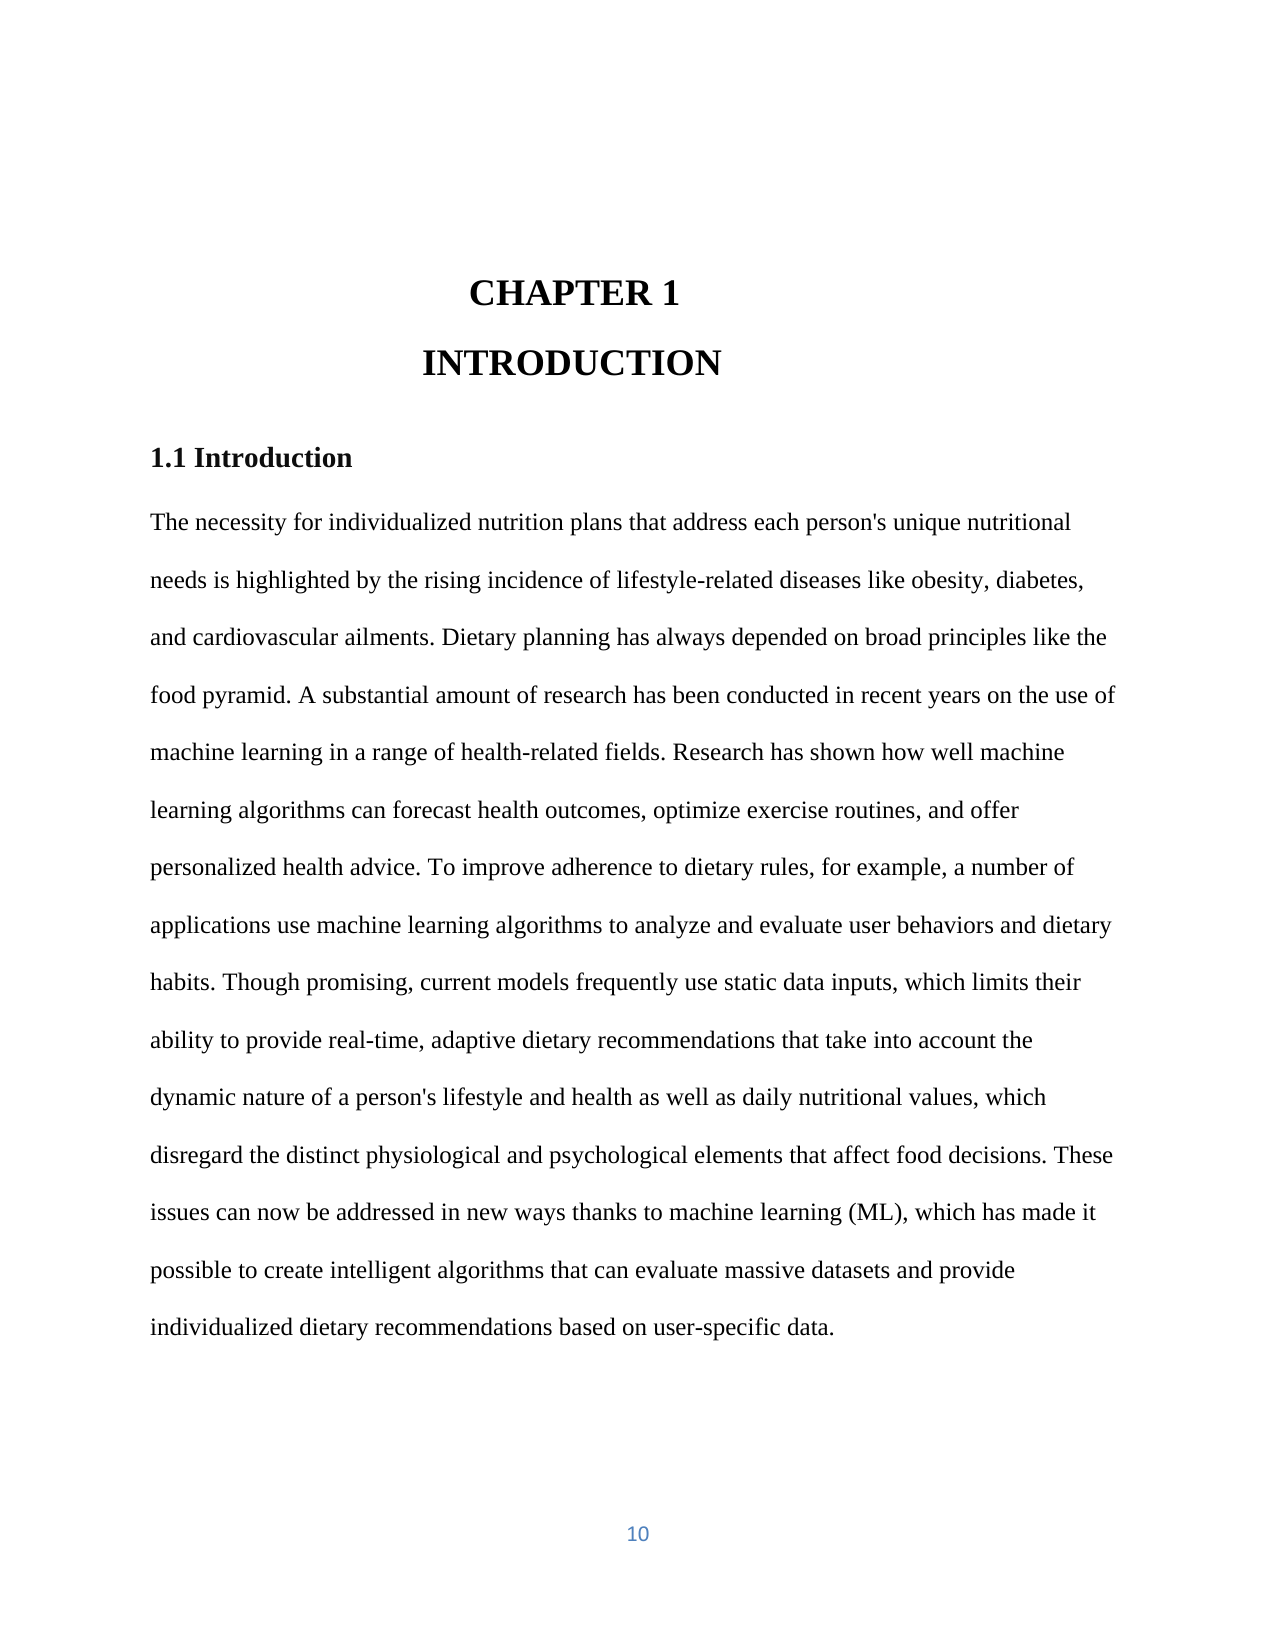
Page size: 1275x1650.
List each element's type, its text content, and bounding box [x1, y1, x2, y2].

subtitle 1.1 Introduction [150, 440, 1125, 474]
text INTRODUCTION [150, 341, 1125, 384]
text CHAPTER 1 [150, 270, 1125, 313]
text The necessity for individualized nutrition plans that address each person's unique nutritional needs is highlighted by the rising incidence of lifestyle-related diseases like obesity, diabetes, and cardiovascular ailments. Dietary planning has always depended on broad principles like the food pyramid. A substantial amount of research has been conducted in recent years on the use of machine learning in a range of health-related fields. Research has shown how well machine learning algorithms can forecast health outcomes, optimize exercise routines, and offer personalized health advice. To improve adherence to dietary rules, for example, a number of applications use machine learning algorithms to analyze and evaluate user behaviors and dietary habits. Though promising, current models frequently use static data inputs, which limits their ability to provide real-time, adaptive dietary recommendations that take into account the dynamic nature of a person's lifestyle and health as well as daily nutritional values, which disregard the distinct physiological and psychological elements that affect food decisions. These issues can now be addressed in new ways thanks to machine learning (ML), which has made it possible to create intelligent algorithms that can evaluate massive datasets and provide individualized dietary recommendations based on user-specific data. [150, 507, 1125, 1341]
